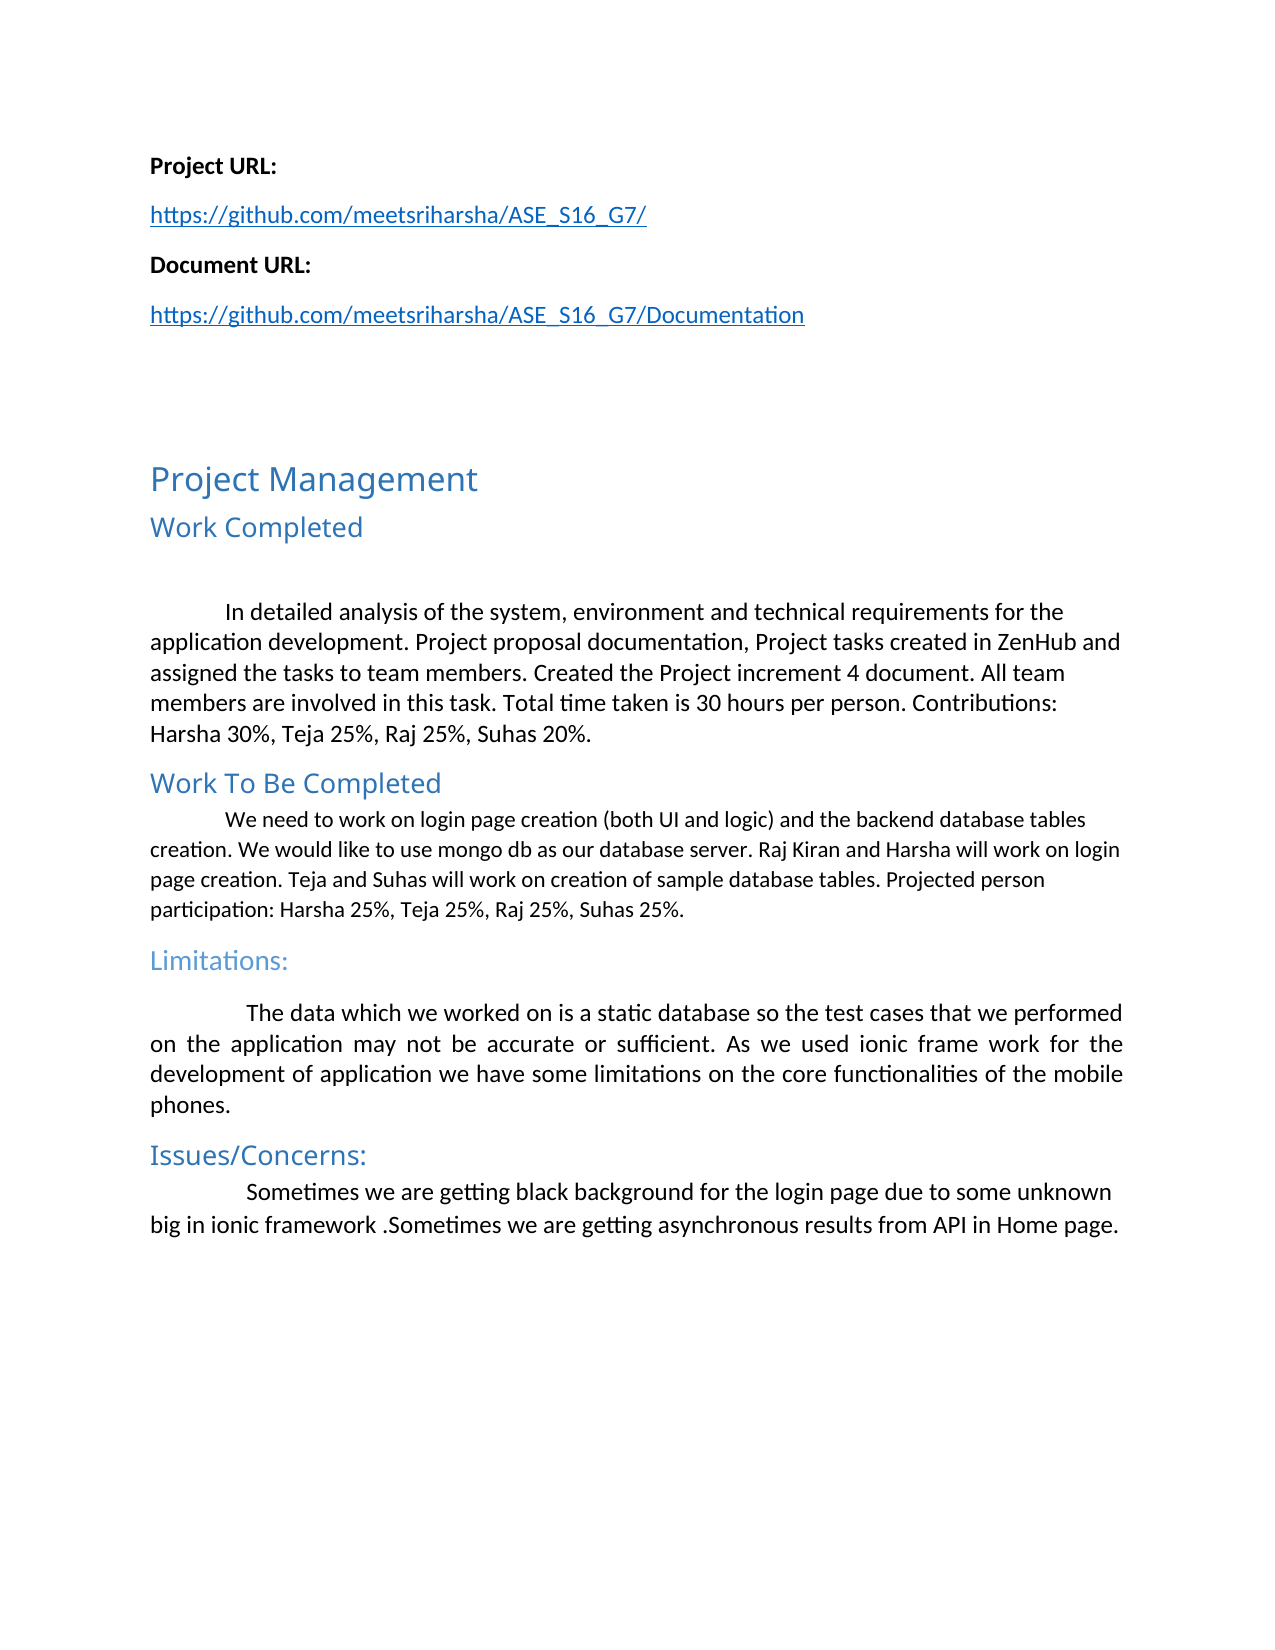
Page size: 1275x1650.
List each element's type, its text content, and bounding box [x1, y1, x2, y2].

text https://github.com/meetsriharsha/ASE_S16_G7/Documentation [150, 299, 1125, 329]
text Limitations: [150, 942, 1125, 978]
text We need to work on login page creation (both UI and logic) and the backend database tables creation. We would like to use mongo db as our database server. Raj Kiran and Harsha will work on login page creation. Teja and Suhas will work on creation of sample database tables. Projected person participation: Harsha 25%, Teja 25%, Raj 25%, Suhas 25%. [150, 805, 1125, 923]
text Sometimes we are getting black background for the login page due to some unknown big in ionic framework .Sometimes we are getting asynchronous results from API in Home page. [150, 1176, 1125, 1239]
text Document URL: [150, 249, 1125, 280]
text https://github.com/meetsriharsha/ASE_S16_G7/ [150, 199, 1125, 230]
text In detailed analysis of the system, environment and technical requirements for the application development. Project proposal documentation, Project tasks created in ZenHub and assigned the tasks to team members. Created the Project increment 4 document. All team members are involved in this task. Total time taken is 30 hours per person. Contributions: Harsha 30%, Teja 25%, Raj 25%, Suhas 20%. [150, 596, 1125, 748]
subtitle Work To Be Completed [150, 765, 1125, 802]
subtitle Project Management [150, 456, 1125, 501]
subtitle Work Completed [150, 509, 1125, 546]
subtitle Issues/Concerns: [150, 1136, 1125, 1173]
text Project URL: [150, 150, 1125, 181]
text The data which we worked on is a static database so the test cases that we performed on the application may not be accurate or sufficient. As we used ionic frame work for the development of application we have some limitations on the core functionalities of the mobile phones. [150, 997, 1125, 1119]
